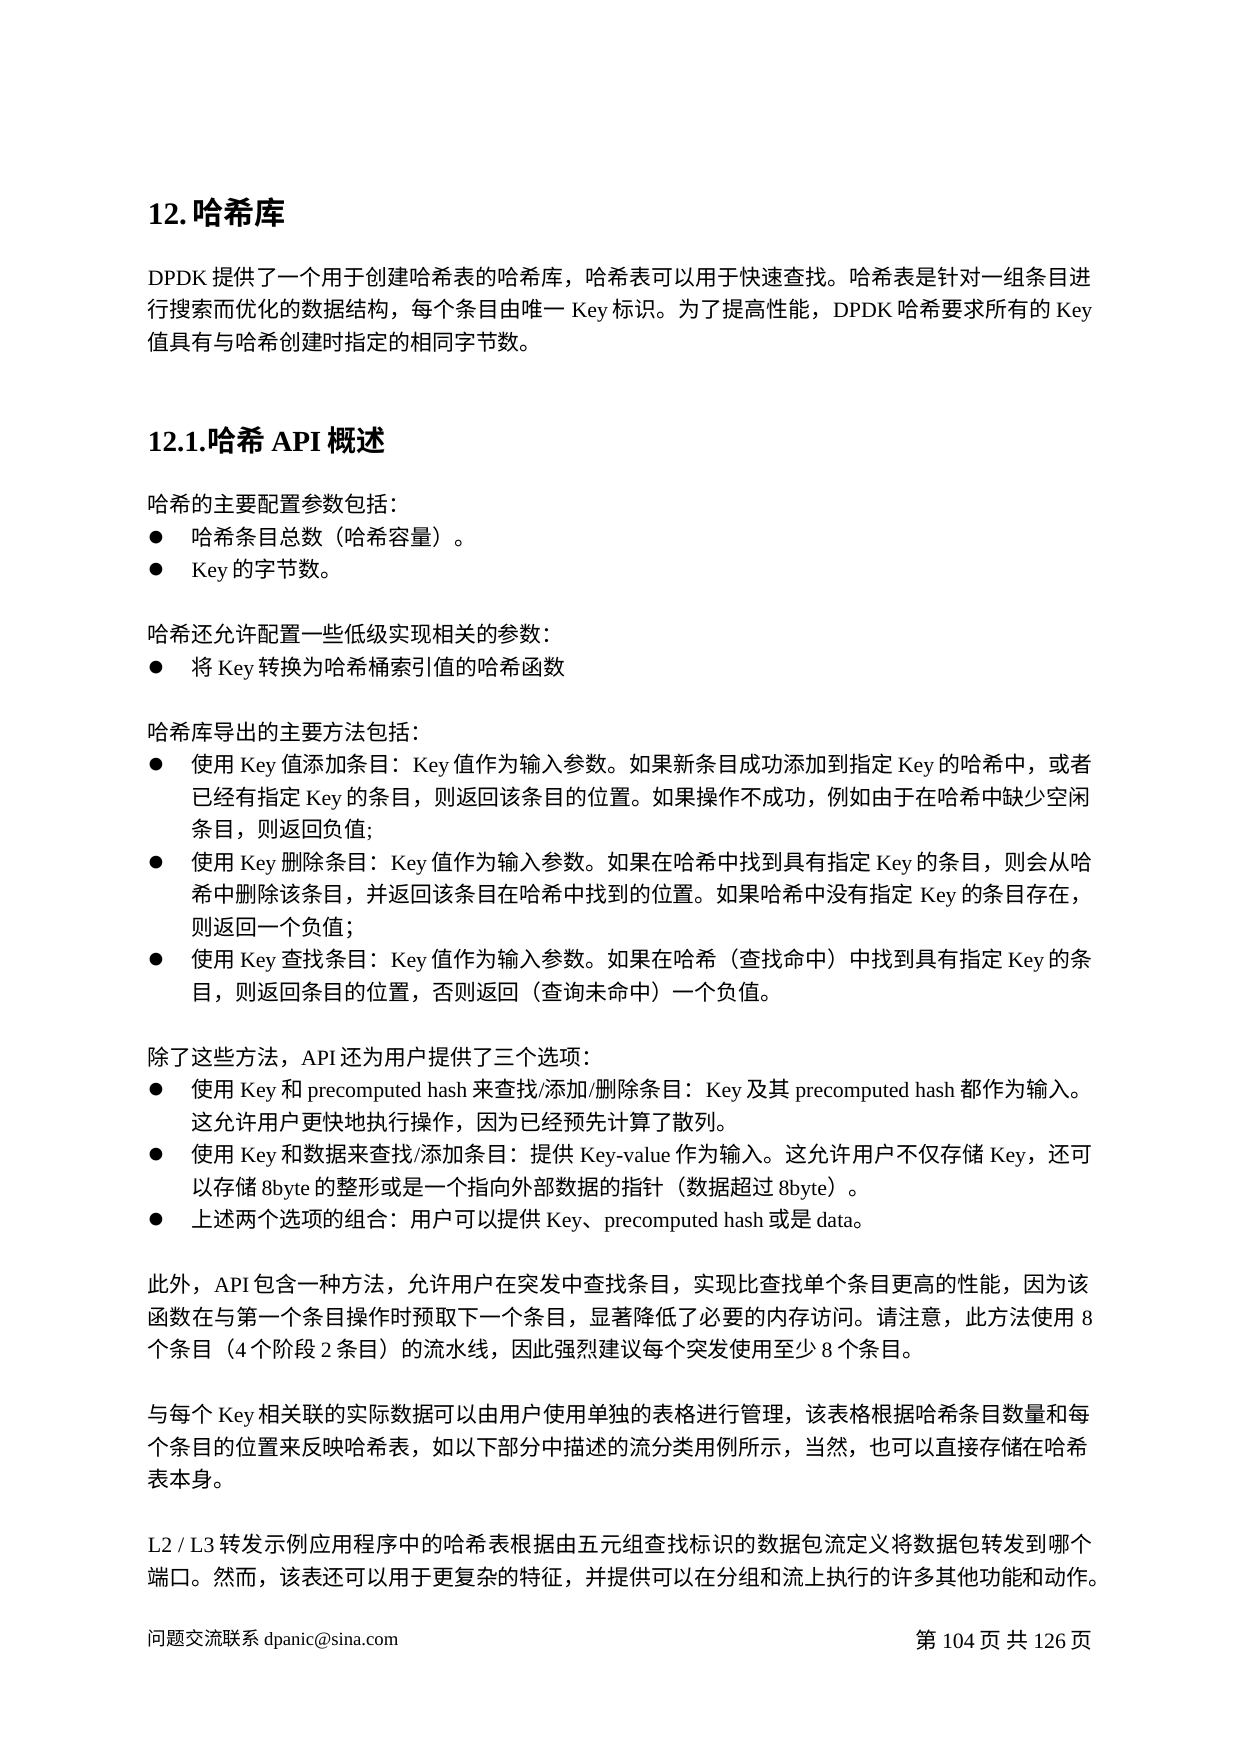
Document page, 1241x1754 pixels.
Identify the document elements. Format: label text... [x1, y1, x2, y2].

text 除了这些方法，API还为用户提供了三个选项： [148, 1039, 1092, 1072]
text 哈希库导出的主要方法包括： [148, 714, 1092, 747]
text L2 / L3转发示例应用程序中的哈希表根据由五元组查找标识的数据包流定义将数据包转发到哪个端口。然而，该表还可以用于更复杂的特征，并提供可以在分组和流上执行的许多其他功能和动作。 [148, 1527, 1092, 1592]
list 将Key转换为哈希桶索引值的哈希函数 [148, 649, 1092, 682]
list 使用Key值添加条目：Key值作为输入参数。如果新条目成功添加到指定Key的哈希中，或者已经有指定Key的条目，则返回该条目的位置。如果操作不成功，例如由于在哈希中缺少空闲条目，则返回负值; [148, 747, 1092, 844]
list 上述两个选项的组合：用户可以提供Key、precomputed hash或是data。 [148, 1202, 1092, 1234]
list 使用Key查找条目：Key值作为输入参数。如果在哈希（查找命中）中找到具有指定Key的条目，则返回条目的位置，否则返回（查询未命中）一个负值。 [148, 942, 1092, 1007]
list Key的字节数。 [148, 552, 1092, 584]
text 此外，API包含一种方法，允许用户在突发中查找条目，实现比查找单个条目更高的性能，因为该函数在与第一个条目操作时预取下一个条目，显著降低了必要的内存访问。请注意，此方法使用8个条目（4个阶段2条目）的流水线，因此强烈建议每个突发使用至少8个条目。 [148, 1267, 1092, 1364]
list 使用Key和数据来查找/添加条目：提供Key-value作为输入。这允许用户不仅存储Key，还可以存储8byte的整形或是一个指向外部数据的指针（数据超过8byte）。 [148, 1137, 1092, 1202]
text 哈希还允许配置一些低级实现相关的参数： [148, 617, 1092, 649]
list 哈希条目总数（哈希容量）。 [148, 519, 1092, 552]
list 使用Key删除条目：Key值作为输入参数。如果在哈希中找到具有指定Key的条目，则会从哈希中删除该条目，并返回该条目在哈希中找到的位置。如果哈希中没有指定Key的条目存在，则返回一个负值； [148, 844, 1092, 942]
subtitle 哈希API概述 [148, 406, 1092, 471]
text 哈希的主要配置参数包括： [148, 487, 1092, 519]
list 使用Key和precomputed hash来查找/添加/删除条目：Key及其precomputed hash都作为输入。这允许用户更快地执行操作，因为已经预先计算了散列。 [148, 1072, 1092, 1137]
subtitle 哈希库 [148, 178, 1092, 243]
text 与每个Key相关联的实际数据可以由用户使用单独的表格进行管理，该表格根据哈希条目数量和每个条目的位置来反映哈希表，如以下部分中描述的流分类用例所示，当然，也可以直接存储在哈希表本身。 [148, 1397, 1092, 1494]
text DPDK提供了一个用于创建哈希表的哈希库，哈希表可以用于快速查找。哈希表是针对一组条目进行搜索而优化的数据结构，每个条目由唯一Key标识。为了提高性能，DPDK哈希要求所有的Key值具有与哈希创建时指定的相同字节数。 [148, 259, 1092, 357]
